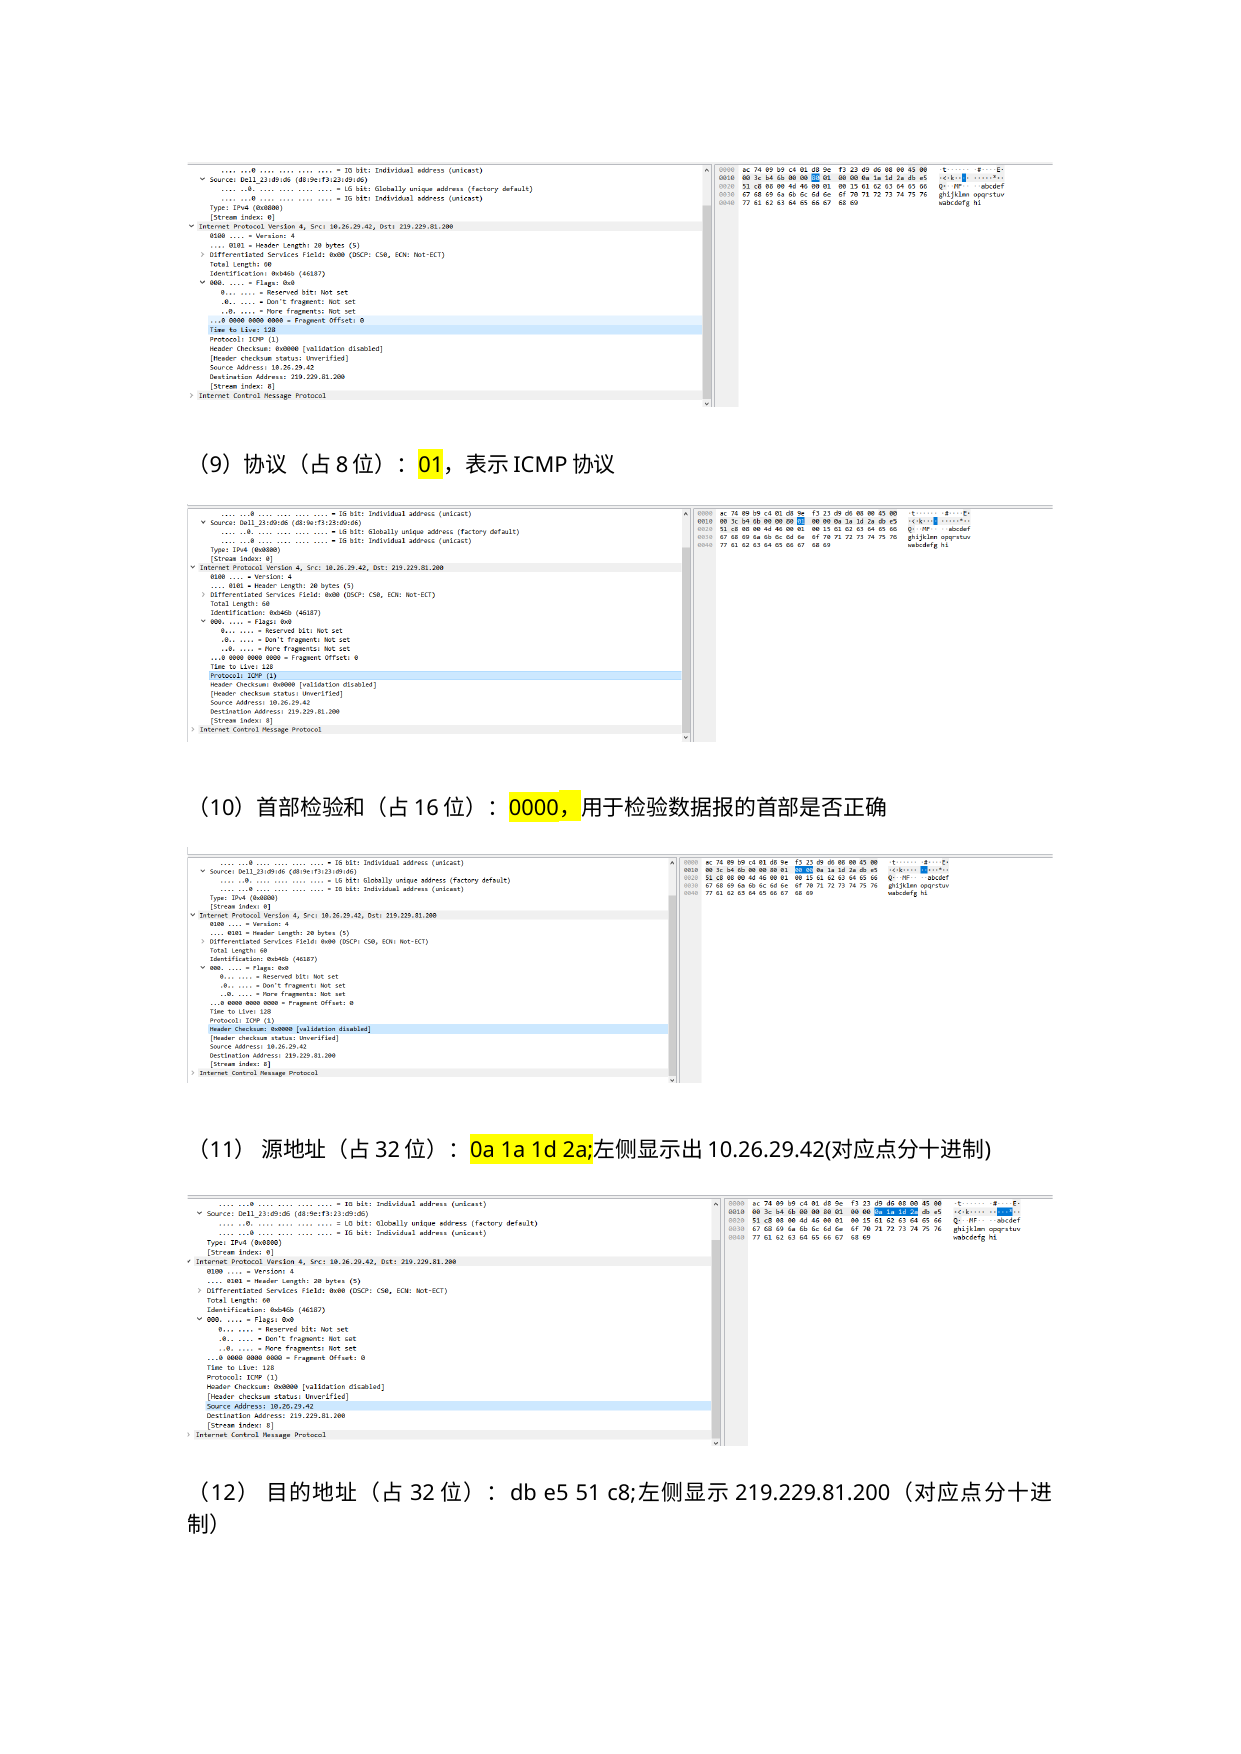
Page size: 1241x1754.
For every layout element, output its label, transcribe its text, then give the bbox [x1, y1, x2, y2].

text （12） 目的地址（占32位）：db e5 51 c8;左侧显示219.229.81.200（对应点分十进制） [187, 1474, 1053, 1539]
picture [187, 162, 1053, 407]
text （11） 源地址（占32位）：0a 1a 1d 2a;左侧显示出10.26.29.42(对应点分十进制) [187, 1132, 1053, 1164]
text （10）首部检验和（占16位）：0000，用于检验数据报的首部是否正确 [187, 789, 1053, 822]
text （9）协议（占8位）：01，表示ICMP协议 [187, 447, 1053, 479]
picture [187, 847, 1053, 1083]
picture [187, 504, 1053, 742]
picture [187, 1189, 1053, 1446]
